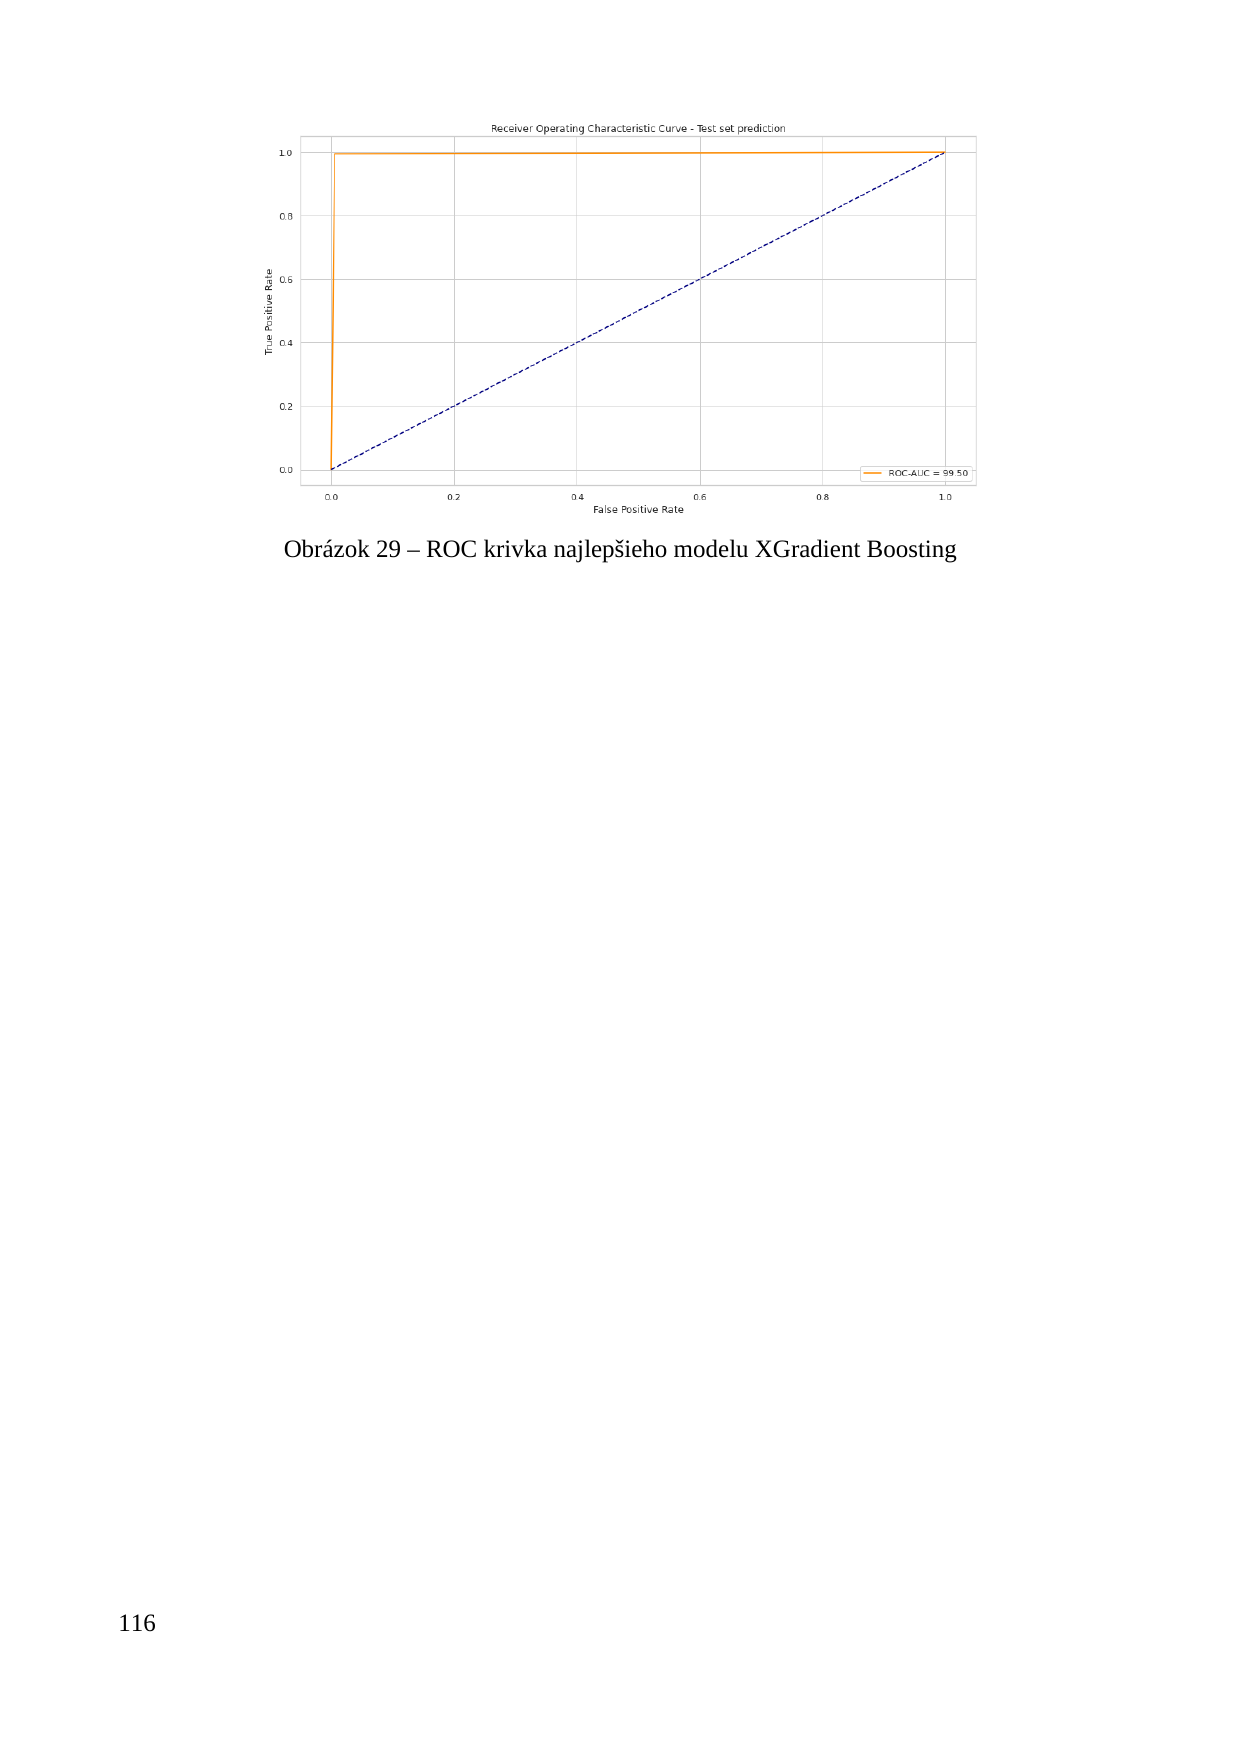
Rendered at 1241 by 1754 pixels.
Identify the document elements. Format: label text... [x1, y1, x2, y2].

picture [259, 118, 981, 520]
